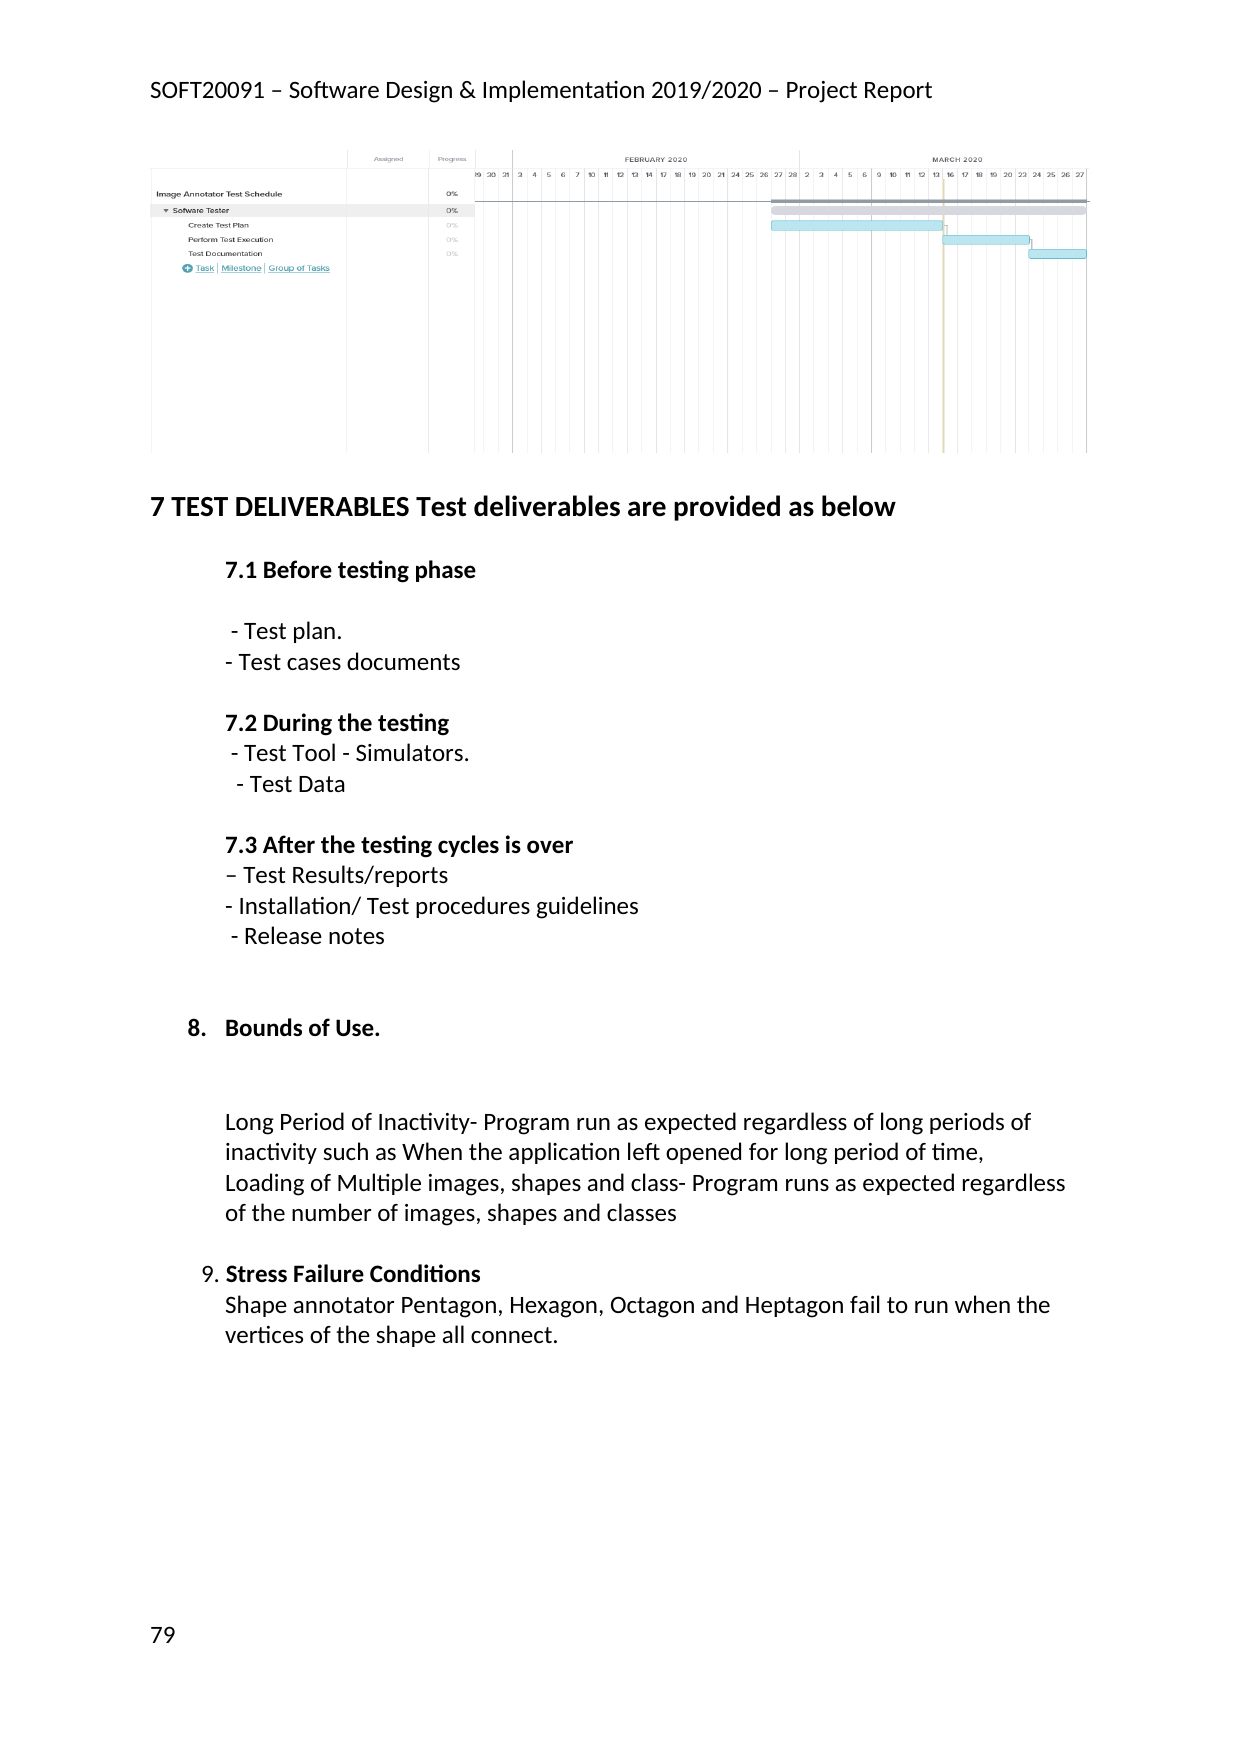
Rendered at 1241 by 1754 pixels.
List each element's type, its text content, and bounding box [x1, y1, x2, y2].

text Shape annotator Pentagon, Hexagon, Octagon and Heptagon fail to run when the vertices of the shape all connect. [225, 1289, 1090, 1350]
text Long Period of Inactivity- Program run as expected regardless of long periods of inactivity such as When the application left opened for long period of time, [225, 1106, 1090, 1167]
text Loading of Multiple images, shapes and class- Program runs as expected regardless of the number of images, shapes and classes [225, 1167, 1090, 1228]
text 7.1 Before testing phase [225, 554, 1090, 585]
text - Test plan. [225, 615, 1090, 646]
list Bounds of Use. [187, 1012, 1090, 1043]
text 7 TEST DELIVERABLES Test deliverables are provided as below [150, 488, 1090, 524]
text - Test cases documents [225, 646, 1090, 676]
text - Installation/ Test procedures guidelines [225, 890, 1090, 921]
text – Test Results/reports [225, 859, 1090, 890]
text - Test Data [225, 768, 1090, 798]
text 7.2 During the testing [225, 707, 1090, 737]
text - Test Tool - Simulators. [225, 737, 1090, 768]
text 7.3 After the testing cycles is over [225, 829, 1090, 859]
text - Release notes [225, 921, 1090, 951]
text 9. Stress Failure Conditions [150, 1259, 1090, 1289]
picture [150, 150, 1091, 453]
